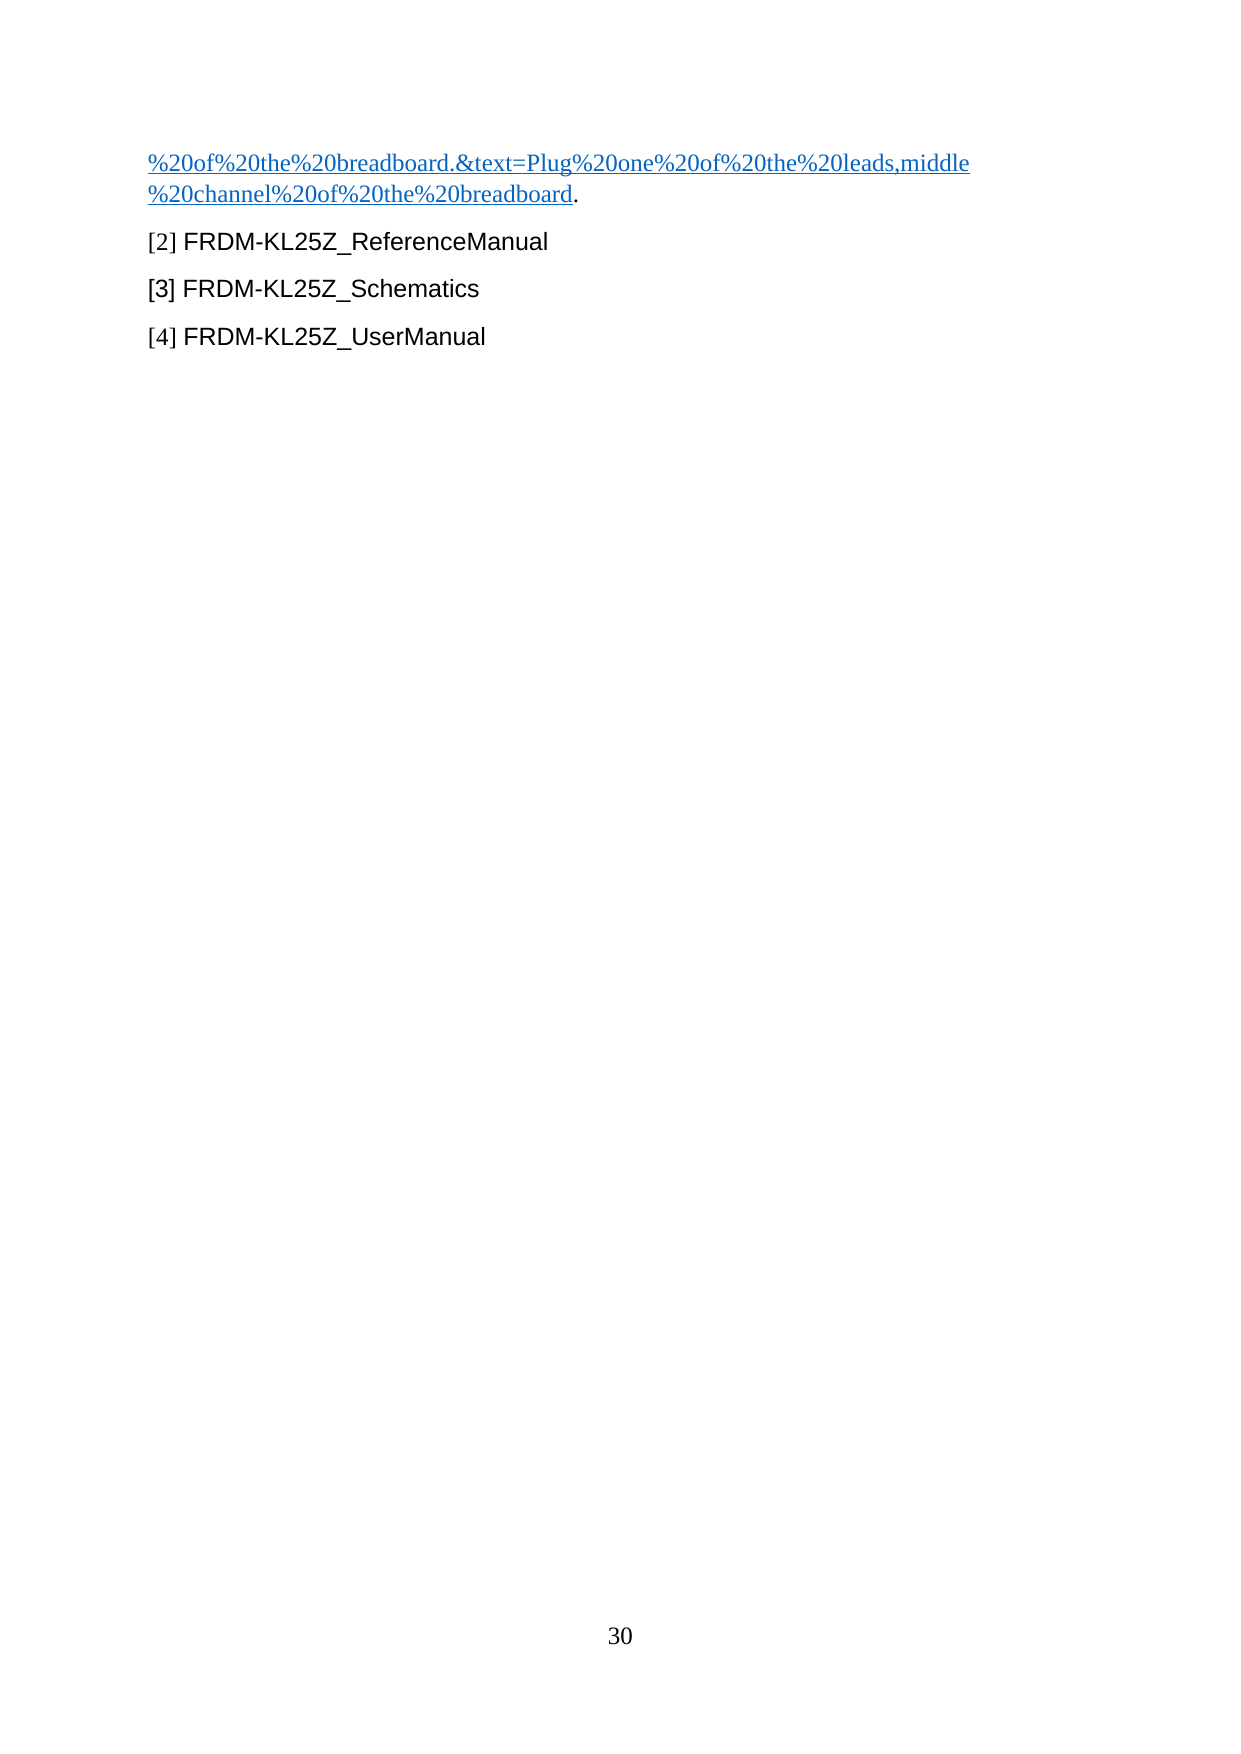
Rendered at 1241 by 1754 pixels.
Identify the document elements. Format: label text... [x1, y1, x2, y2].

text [148, 148, 1092, 207]
text [4] FRDM-KL25Z_UserManual [148, 322, 1092, 351]
text [2] FRDM-KL25Z_ReferenceManual [148, 226, 1092, 255]
text [3] FRDM-KL25Z_Schematics [148, 274, 1092, 303]
